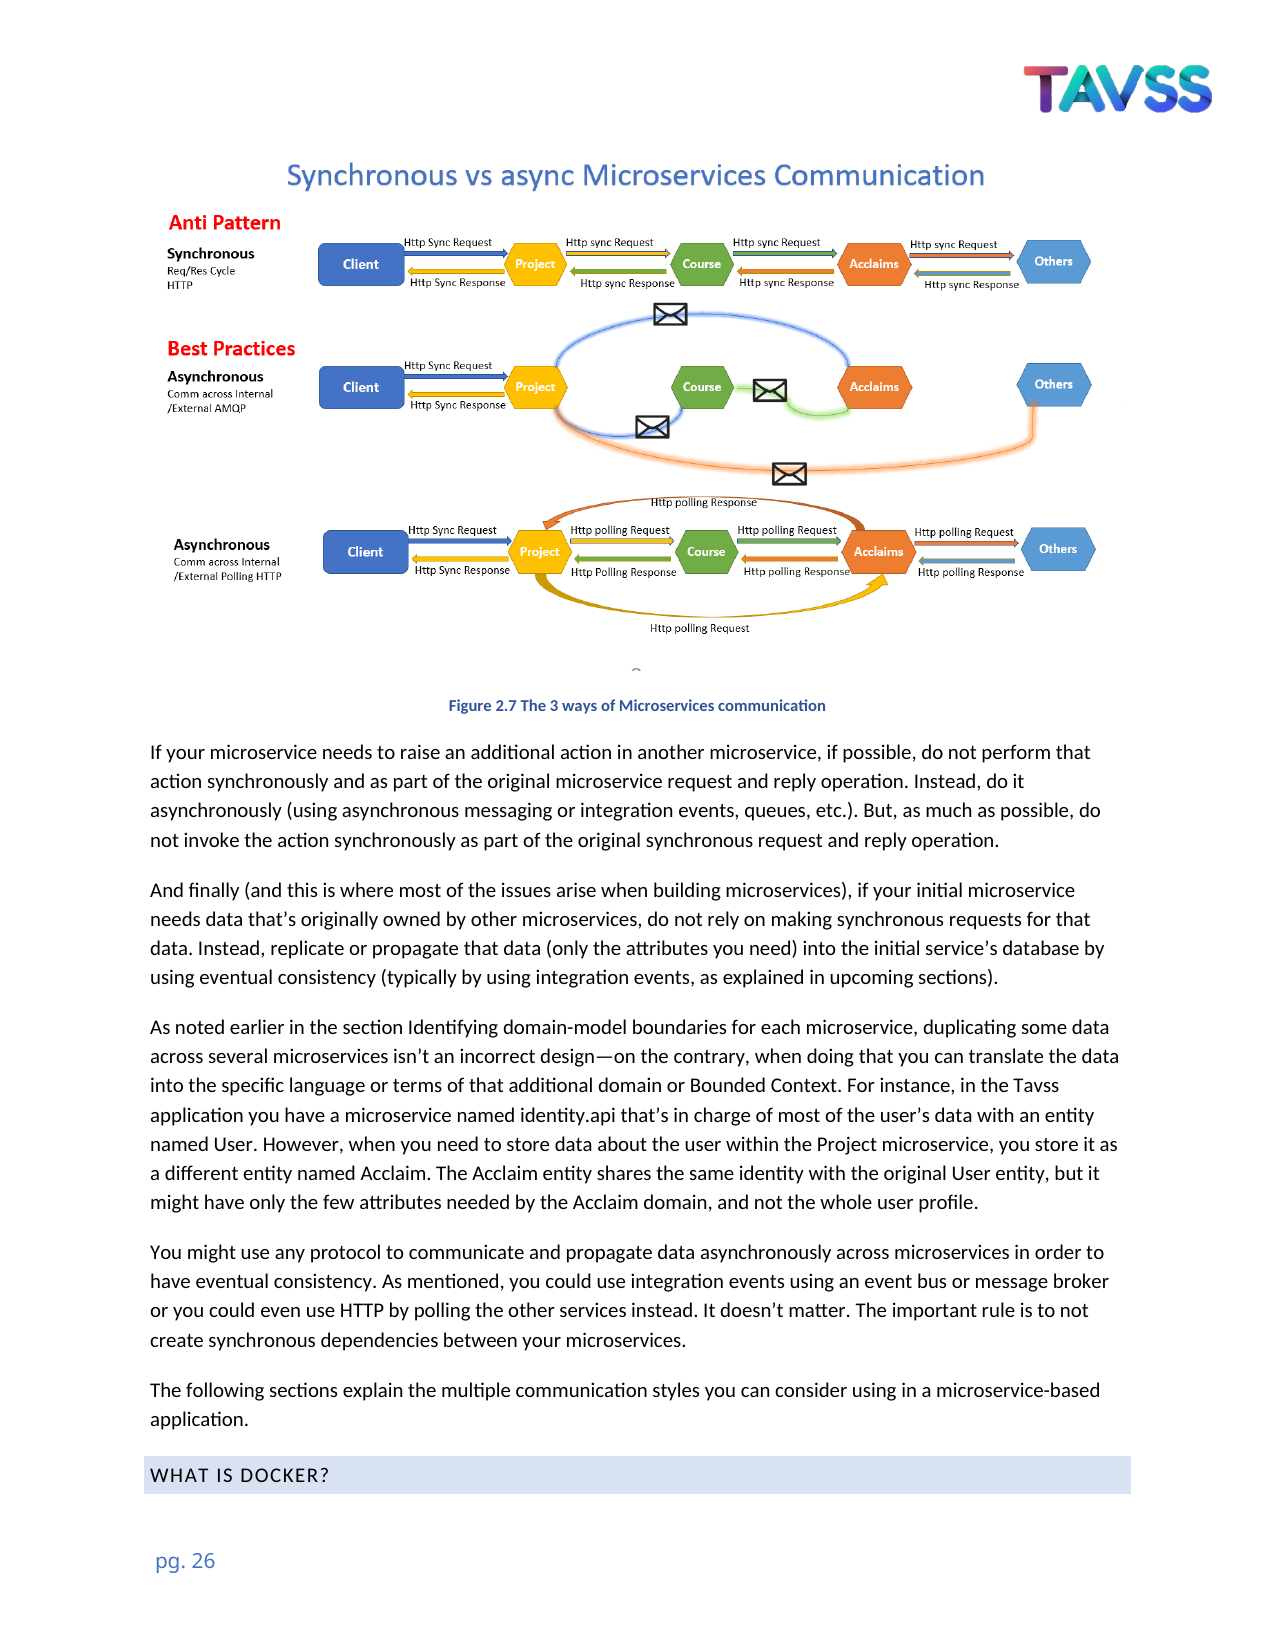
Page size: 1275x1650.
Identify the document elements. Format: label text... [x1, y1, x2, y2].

text If your microservice needs to raise an additional action in another microservice, if possible, do not perform that action synchronously and as part of the original microservice request and reply operation. Instead, do it asynchronously (using asynchronous messaging or integration events, queues, etc.). But, as much as possible, do not invoke the action synchronously as part of the original synchronous request and reply operation. [150, 739, 1125, 852]
text And finally (and this is where most of the issues arise when building microservices), if your initial microservice needs data that’s originally owned by other microservices, do not rely on making synchronous requests for that data. Instead, replicate or propagate that data (only the attributes you need) into the initial service’s database by using eventual consistency (typically by using integration events, as explained in upcoming sections). [150, 877, 1125, 990]
subtitle What is Docker? [150, 1462, 1125, 1488]
text You might use any protocol to communicate and propagate data asynchronously across microservices in order to have eventual consistency. As mentioned, you could use integration events using an event bus or message broker or you could even use HTTP by polling the other services instead. It doesn’t matter. The important rule is to not create synchronous dependencies between your microservices. [150, 1239, 1125, 1352]
text Figure 2.7 The 3 ways of Microservices communication [150, 695, 1125, 716]
picture [150, 150, 1125, 671]
picture [1002, 41, 1236, 135]
text The following sections explain the multiple communication styles you can consider using in a microservice-based application. [150, 1377, 1125, 1431]
text As noted earlier in the section Identifying domain-model boundaries for each microservice, duplicating some data across several microservices isn’t an incorrect design—on the contrary, when doing that you can translate the data into the specific language or terms of that additional domain or Bounded Context. For instance, in the Tavss application you have a microservice named identity.api that’s in charge of most of the user’s data with an entity named User. However, when you need to store data about the user within the Project microservice, you store it as a different entity named Acclaim. The Acclaim entity shares the same identity with the original User entity, but it might have only the few attributes needed by the Acclaim domain, and not the whole user profile. [150, 1014, 1125, 1215]
